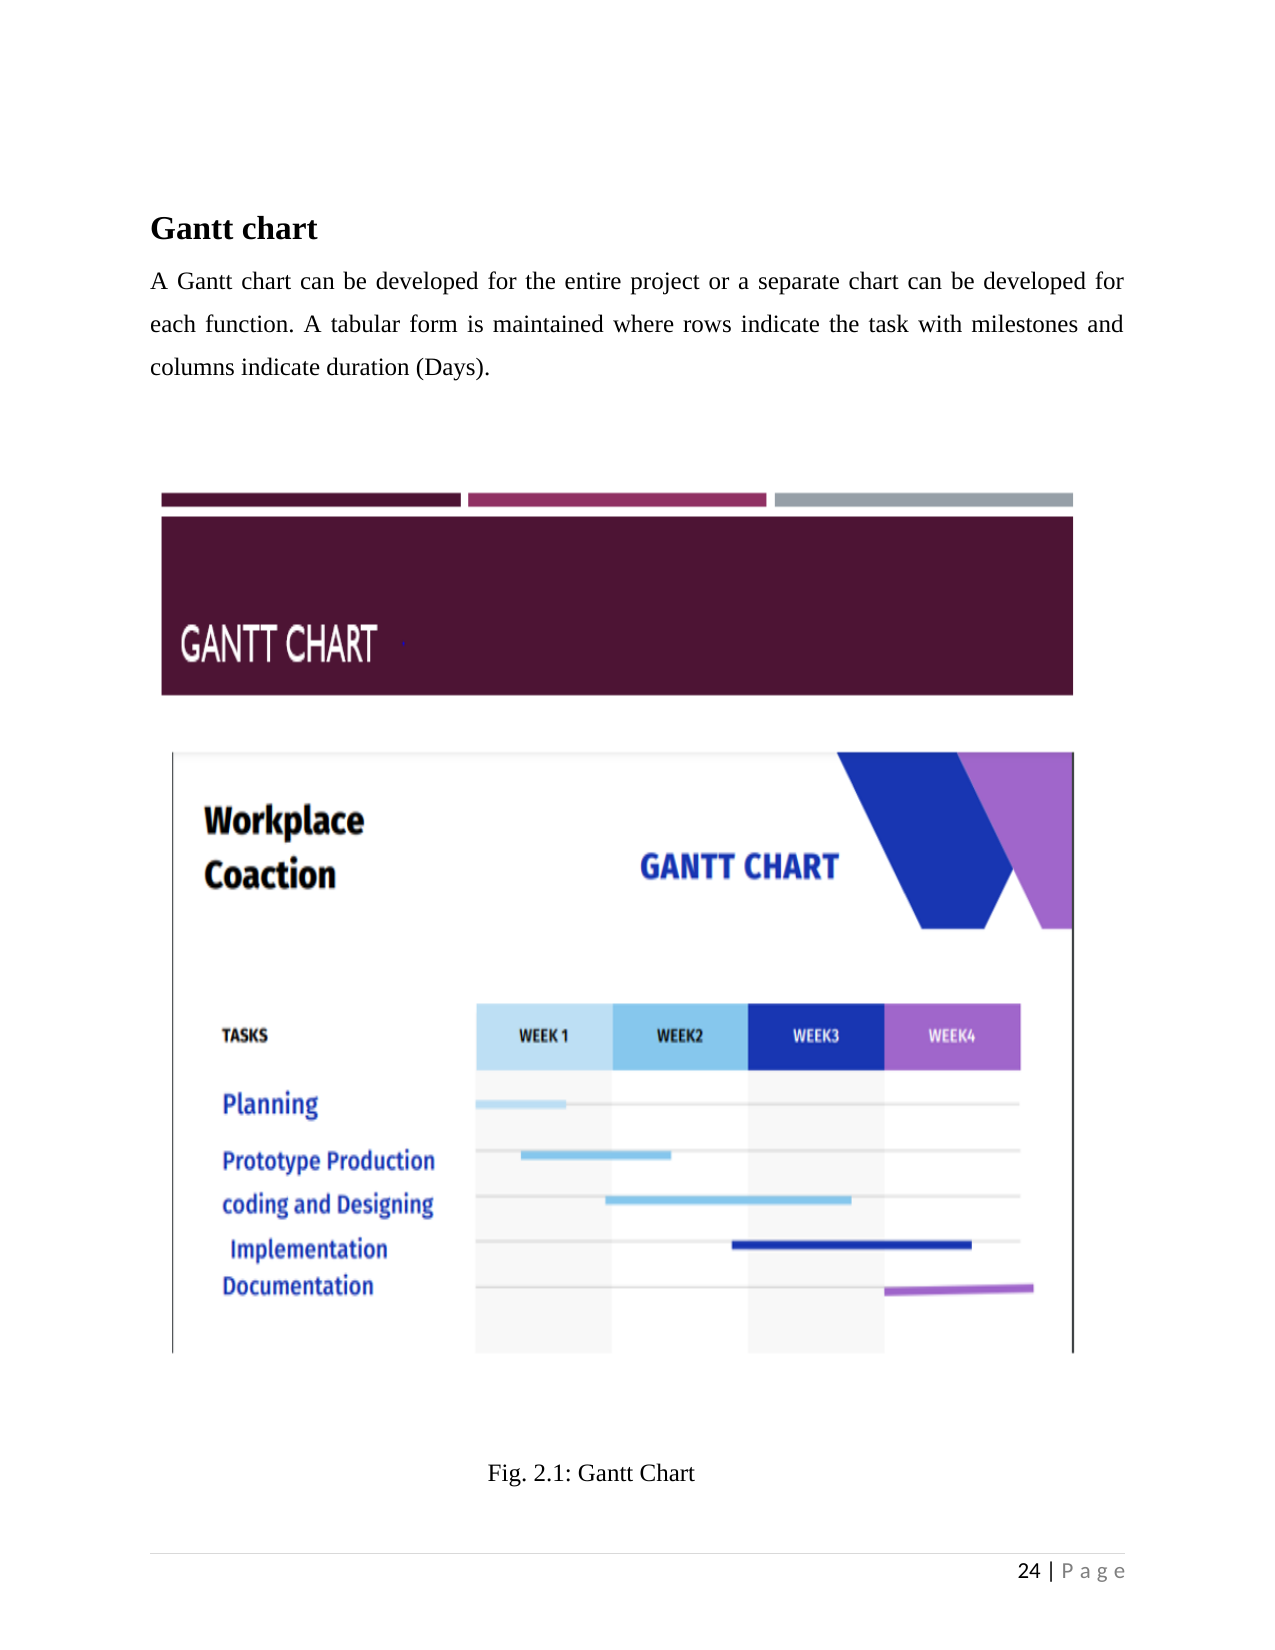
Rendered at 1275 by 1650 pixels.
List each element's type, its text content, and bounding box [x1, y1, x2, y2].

text Gantt chart [150, 208, 1125, 246]
picture [150, 465, 1091, 1440]
text Fig. 2.1: Gantt Chart [150, 1458, 1125, 1487]
text A Gantt chart can be developed for the entire project or a separate chart can be developed for each function. A tabular form is maintained where rows indicate the task with milestones and columns indicate duration (Days). [150, 266, 1125, 381]
